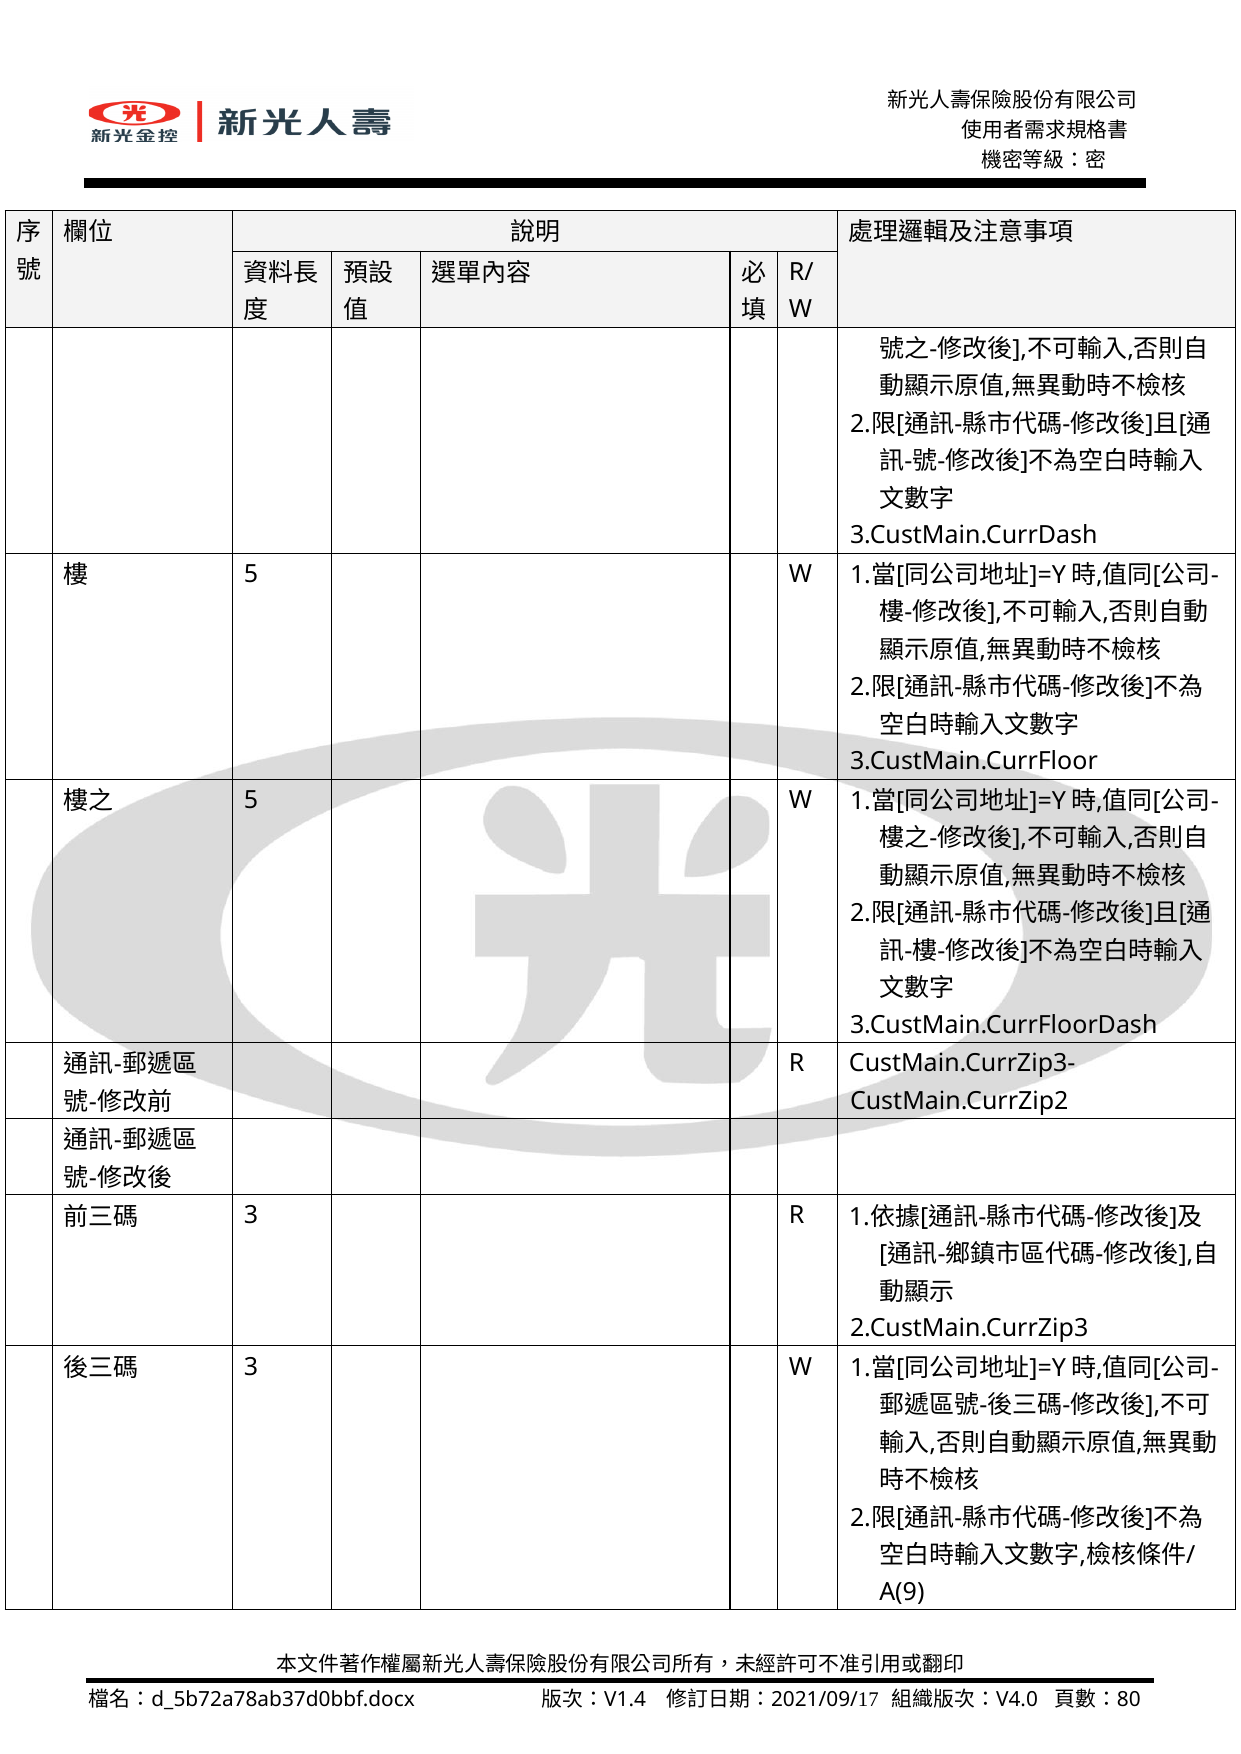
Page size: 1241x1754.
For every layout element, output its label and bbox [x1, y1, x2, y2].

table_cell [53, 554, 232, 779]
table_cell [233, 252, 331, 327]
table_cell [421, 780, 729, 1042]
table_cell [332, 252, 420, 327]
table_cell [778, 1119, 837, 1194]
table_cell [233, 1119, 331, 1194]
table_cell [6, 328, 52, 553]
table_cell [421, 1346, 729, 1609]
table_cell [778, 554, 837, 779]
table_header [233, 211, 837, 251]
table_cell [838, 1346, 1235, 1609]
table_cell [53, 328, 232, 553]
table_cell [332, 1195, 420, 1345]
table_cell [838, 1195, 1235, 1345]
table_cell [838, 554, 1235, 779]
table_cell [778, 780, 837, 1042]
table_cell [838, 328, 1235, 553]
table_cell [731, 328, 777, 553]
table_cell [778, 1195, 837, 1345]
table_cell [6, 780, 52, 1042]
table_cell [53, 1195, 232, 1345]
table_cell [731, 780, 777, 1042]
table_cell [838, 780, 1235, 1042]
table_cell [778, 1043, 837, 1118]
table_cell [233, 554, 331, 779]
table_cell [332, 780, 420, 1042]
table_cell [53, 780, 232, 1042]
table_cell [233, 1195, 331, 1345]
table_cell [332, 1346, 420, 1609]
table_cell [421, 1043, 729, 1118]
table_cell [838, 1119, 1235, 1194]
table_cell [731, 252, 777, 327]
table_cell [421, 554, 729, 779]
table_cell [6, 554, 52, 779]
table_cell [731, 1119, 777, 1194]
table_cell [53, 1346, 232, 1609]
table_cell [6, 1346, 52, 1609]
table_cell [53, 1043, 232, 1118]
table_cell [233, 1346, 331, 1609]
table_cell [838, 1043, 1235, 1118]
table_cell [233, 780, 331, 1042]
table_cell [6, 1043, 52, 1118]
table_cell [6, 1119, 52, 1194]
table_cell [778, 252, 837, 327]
picture [88, 86, 414, 142]
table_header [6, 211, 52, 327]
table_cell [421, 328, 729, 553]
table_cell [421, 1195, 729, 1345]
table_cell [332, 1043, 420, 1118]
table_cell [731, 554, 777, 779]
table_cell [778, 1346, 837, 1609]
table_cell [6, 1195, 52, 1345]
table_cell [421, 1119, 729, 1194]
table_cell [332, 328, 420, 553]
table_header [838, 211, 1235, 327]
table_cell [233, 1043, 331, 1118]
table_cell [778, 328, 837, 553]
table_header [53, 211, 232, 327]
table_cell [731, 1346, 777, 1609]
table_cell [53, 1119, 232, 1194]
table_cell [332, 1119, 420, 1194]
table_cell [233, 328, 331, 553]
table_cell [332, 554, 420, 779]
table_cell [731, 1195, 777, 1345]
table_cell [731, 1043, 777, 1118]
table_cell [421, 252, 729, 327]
